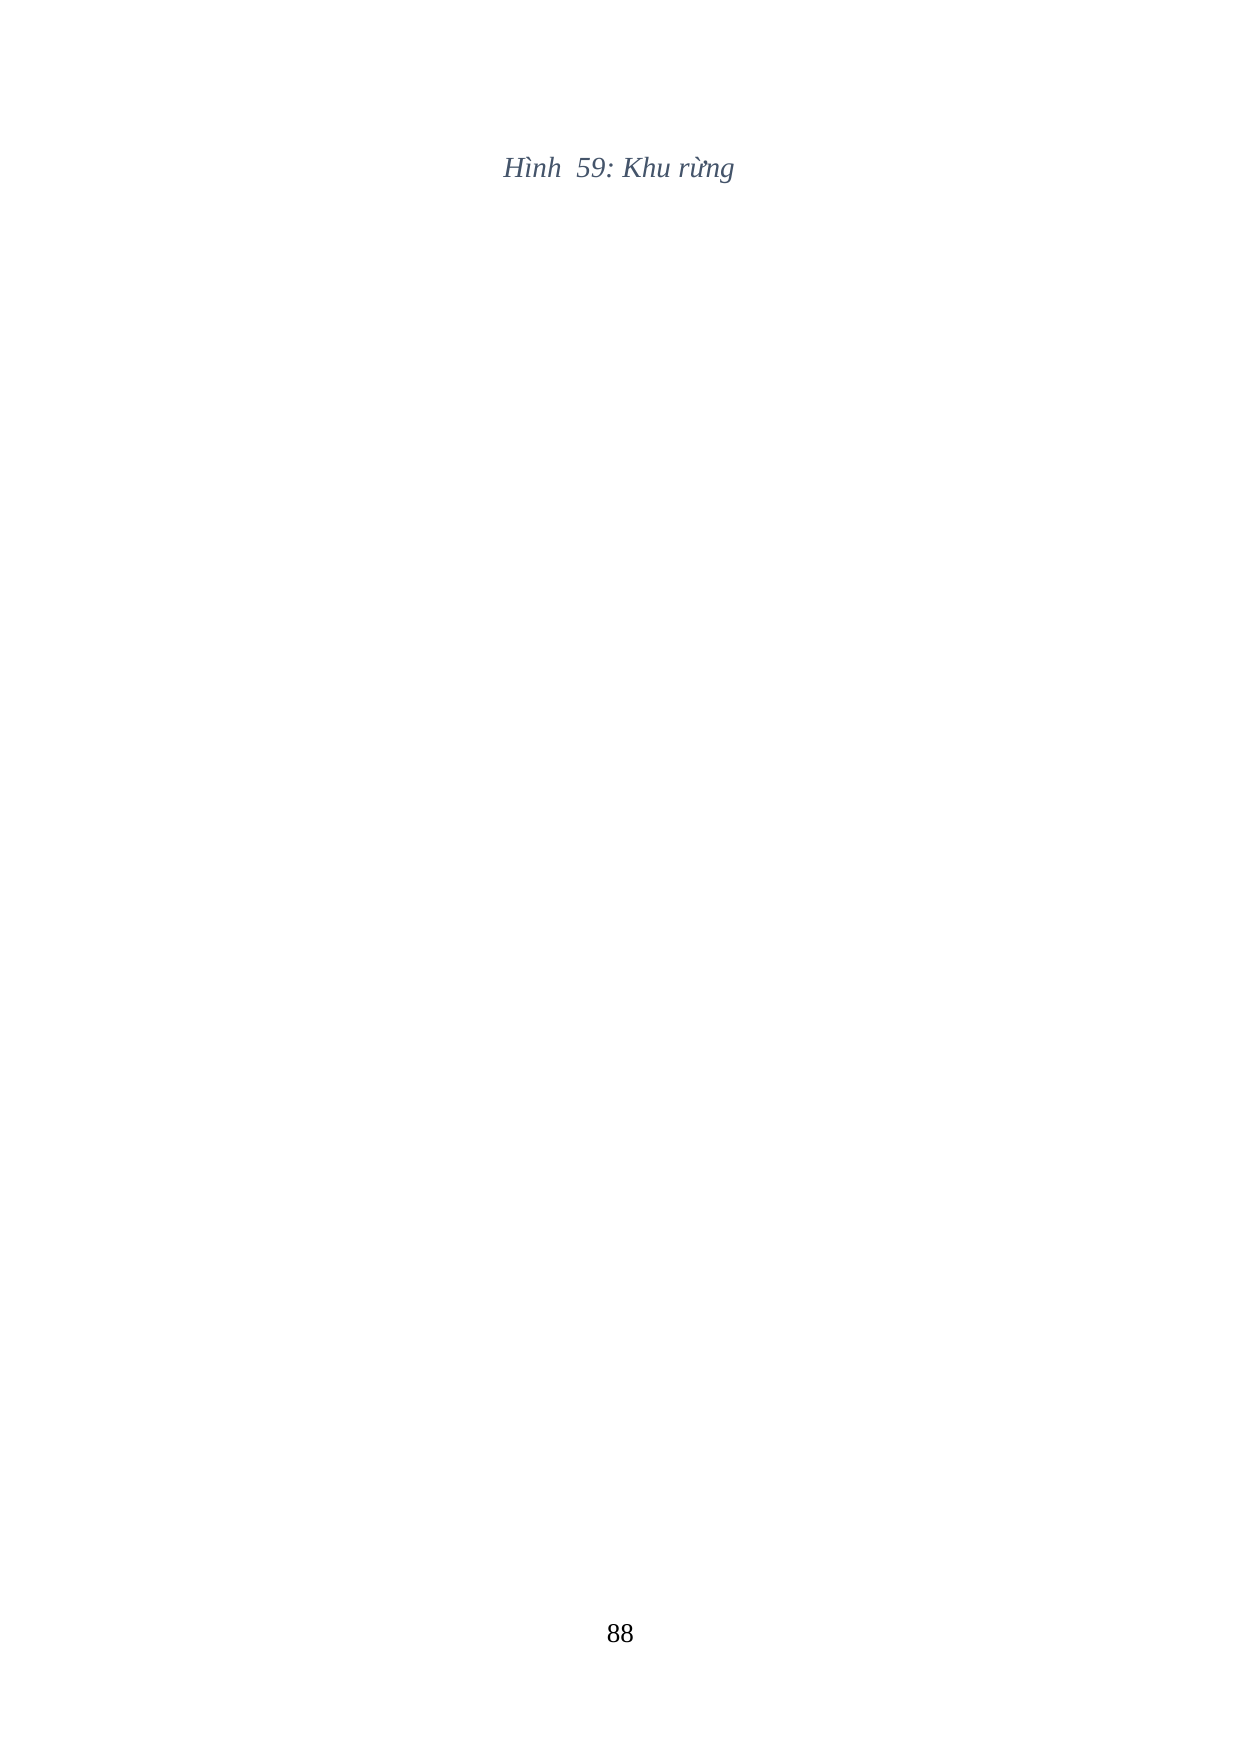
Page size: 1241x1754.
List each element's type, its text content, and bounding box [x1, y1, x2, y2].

text Hình 59: Khu rừng [150, 150, 1090, 183]
